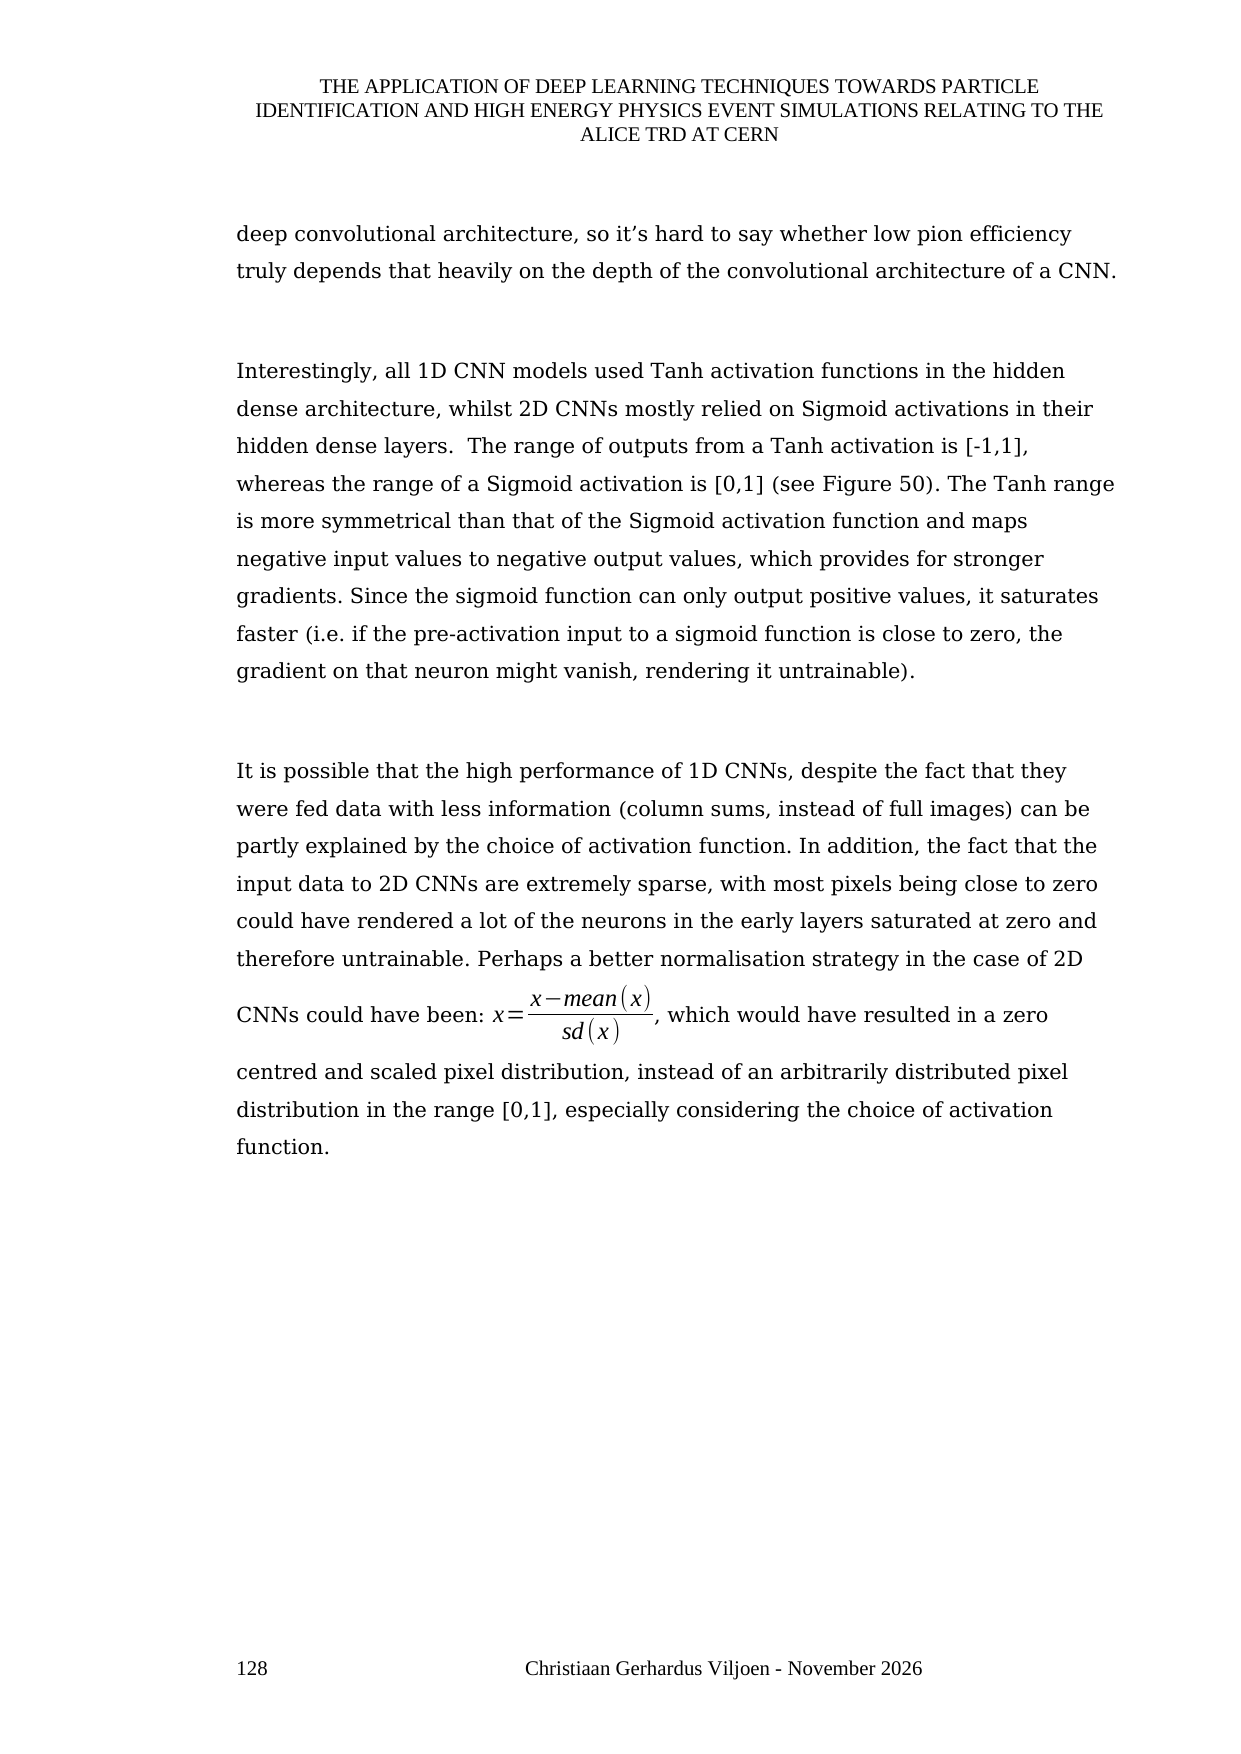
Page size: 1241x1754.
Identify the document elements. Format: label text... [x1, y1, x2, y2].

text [236, 221, 1122, 283]
text It is possible that the high performance of 1D CNNs, despite the fact that they were fed data with less information (column sums, instead of full images) can be partly explained by the choice of activation function. In addition, the fact that the input data to 2D CNNs are extremely sparse, with most pixels being close to zero could have rendered a lot of the neurons in the early layers saturated at zero and therefore untrainable. Perhaps a better normalisation strategy in the case of 2D CNNs could have been: , which would have resulted in a zero centred and scaled pixel distribution, instead of an arbitrarily distributed pixel distribution in the range [0,1], especially considering the choice of activation function. [236, 758, 1122, 1159]
